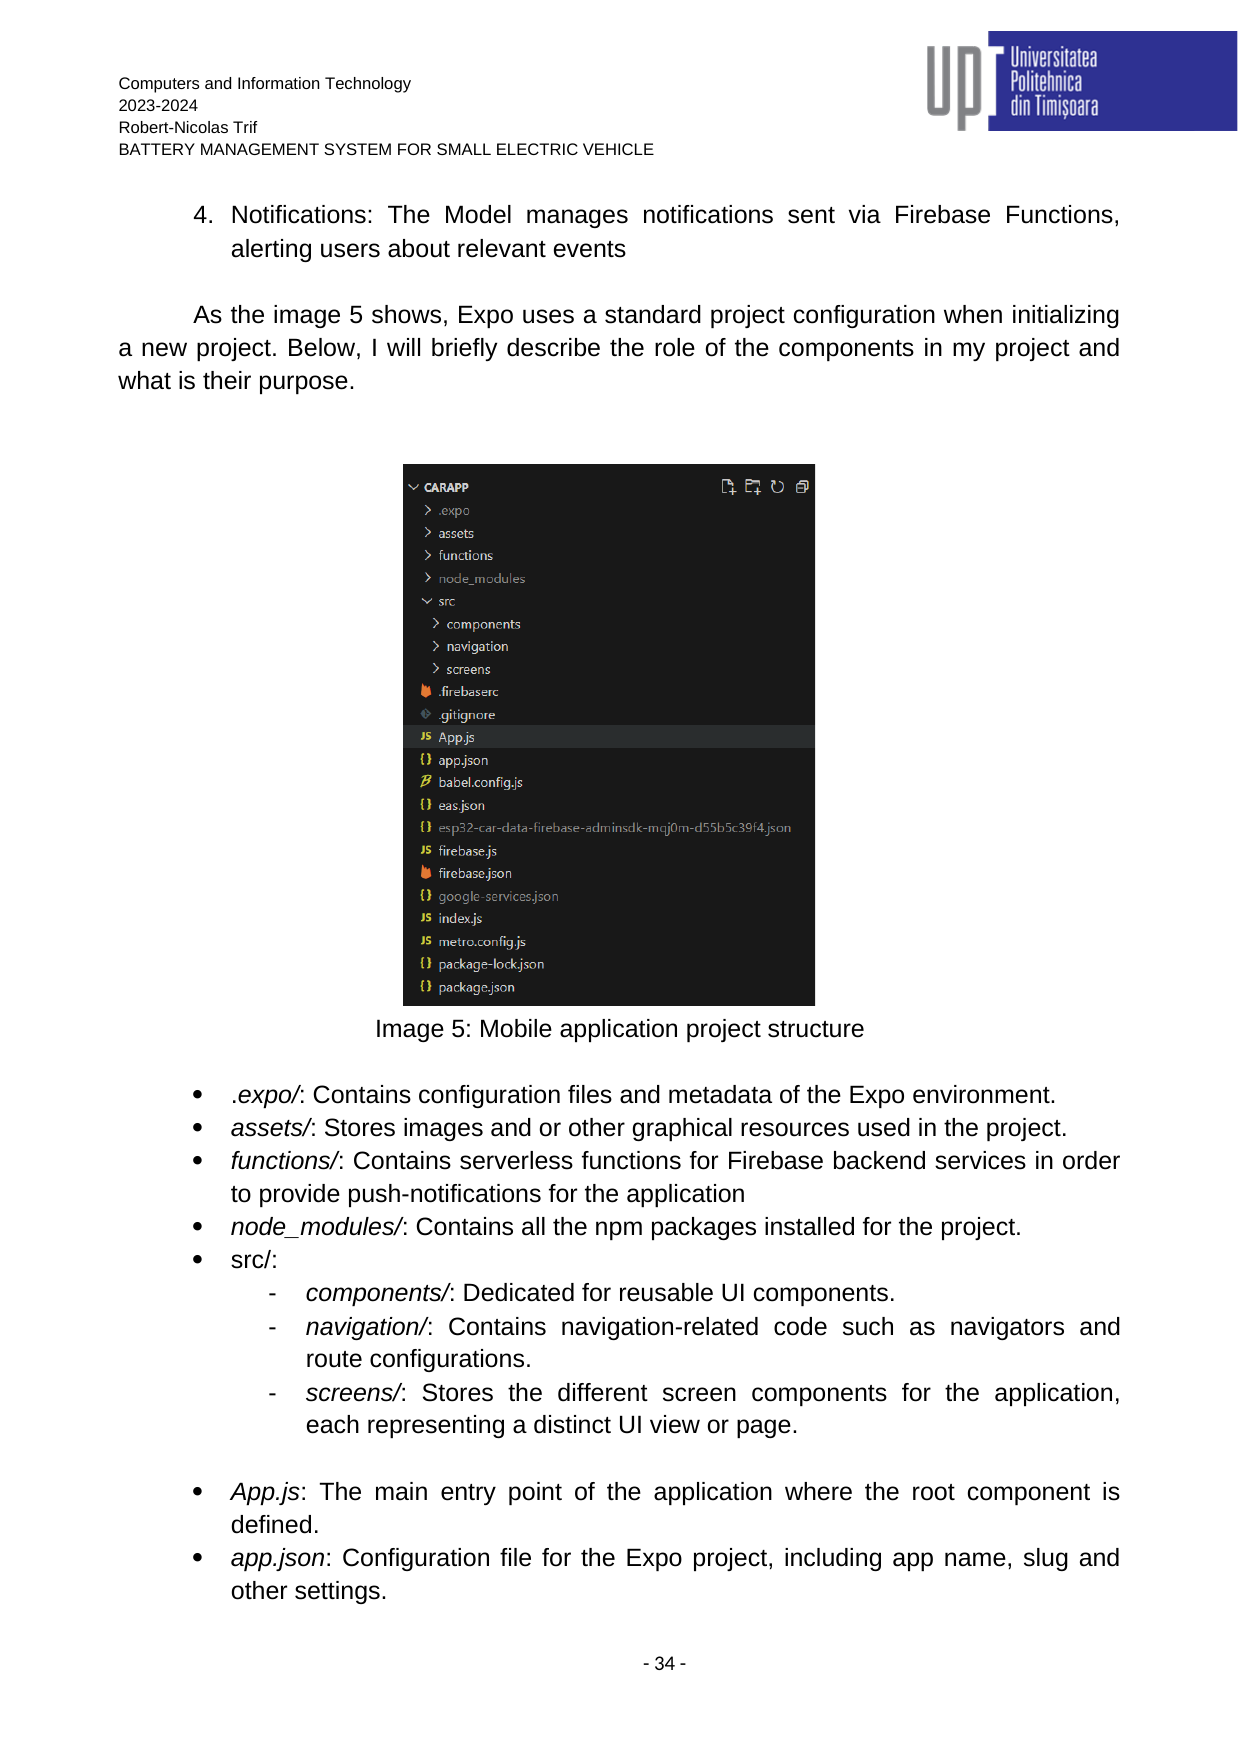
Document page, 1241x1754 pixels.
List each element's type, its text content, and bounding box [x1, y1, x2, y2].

title components/: Dedicated for reusable UI components. [268, 1278, 1122, 1307]
title assets/: Stores images and or other graphical resources used in the project. [193, 1113, 1122, 1142]
title As the image 5 shows, Expo uses a standard project configuration when initializing a new project. Below, I will briefly describe the role of the components in my project and what is their purpose. [118, 299, 1122, 394]
title src/: [193, 1245, 1122, 1274]
picture [927, 31, 1238, 131]
title navigation/: Contains navigation-related code such as navigators and route configurations. [268, 1311, 1122, 1373]
picture [403, 464, 816, 1006]
title .expo/: Contains configuration files and metadata of the Expo environment. [193, 1080, 1122, 1109]
title App.js: The main entry point of the application where the root component is defined. [193, 1477, 1122, 1538]
title screens/: Stores the different screen components for the application, each representing a distinct UI view or page. [268, 1377, 1122, 1439]
title app.json: Configuration file for the Expo project, including app name, slug and other settings. [193, 1543, 1122, 1604]
title node_modules/: Contains all the npm packages installed for the project. [193, 1212, 1122, 1241]
title functions/: Contains serverless functions for Firebase backend services in order to provide push-notifications for the application [193, 1146, 1122, 1208]
title Notifications: The Model manages notifications sent via Firebase Functions, alerting users about relevant events [193, 201, 1122, 262]
